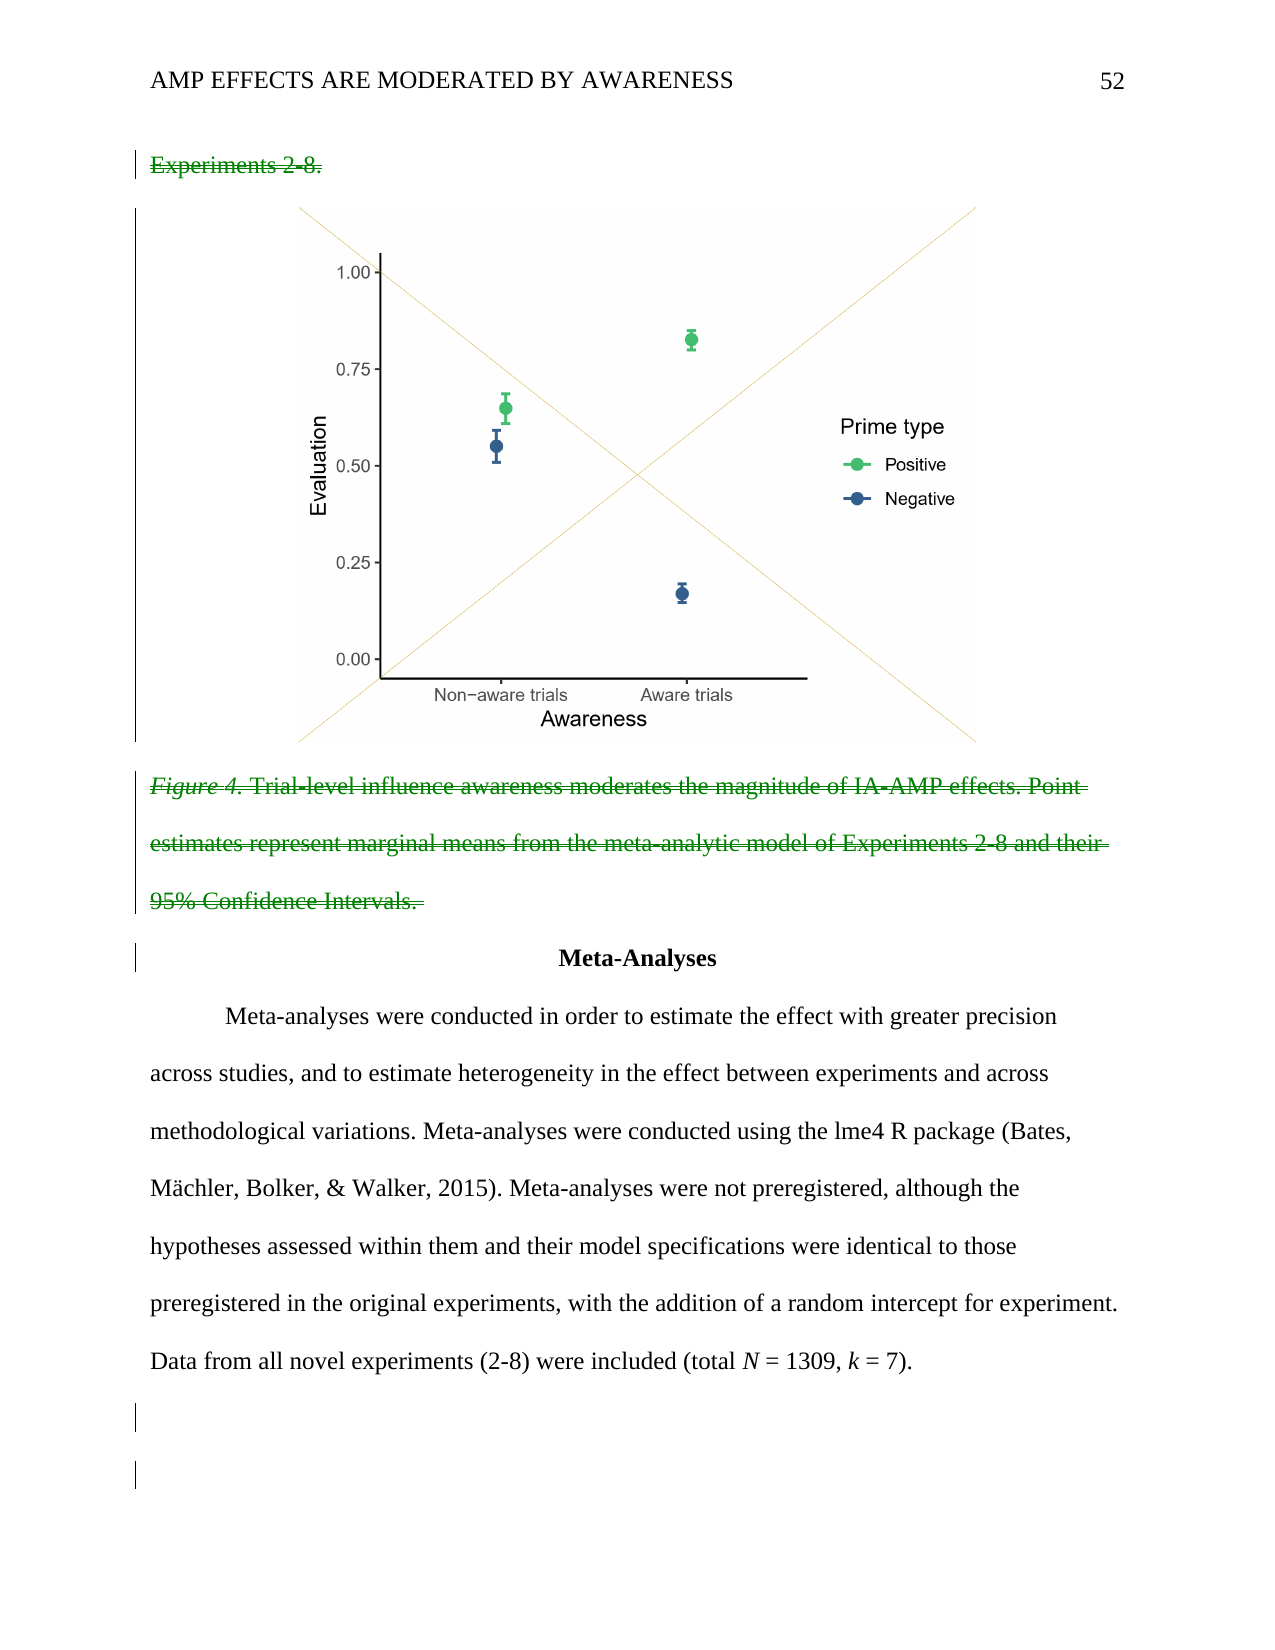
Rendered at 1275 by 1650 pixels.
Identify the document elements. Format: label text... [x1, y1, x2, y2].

subtitle Meta-Analyses [150, 943, 1125, 972]
picture [300, 207, 975, 474]
picture [639, 208, 977, 741]
picture [299, 209, 636, 741]
text Meta-analyses were conducted in order to estimate the effect with greater precision across studies, and to estimate heterogeneity in the effect between experiments and across methodological variations. Meta-analyses were conducted using the lme4 R package (Bates, Mächler, Bolker, & Walker, 2015). Meta-analyses were not preregistered, although the hypotheses assessed within them and their model specifications were identical to those preregistered in the original experiments, with the addition of a random intercept for experiment. Data from all novel experiments (2-8) were included (total N = 1309, k = 7). [150, 1001, 1125, 1374]
picture [301, 476, 974, 742]
